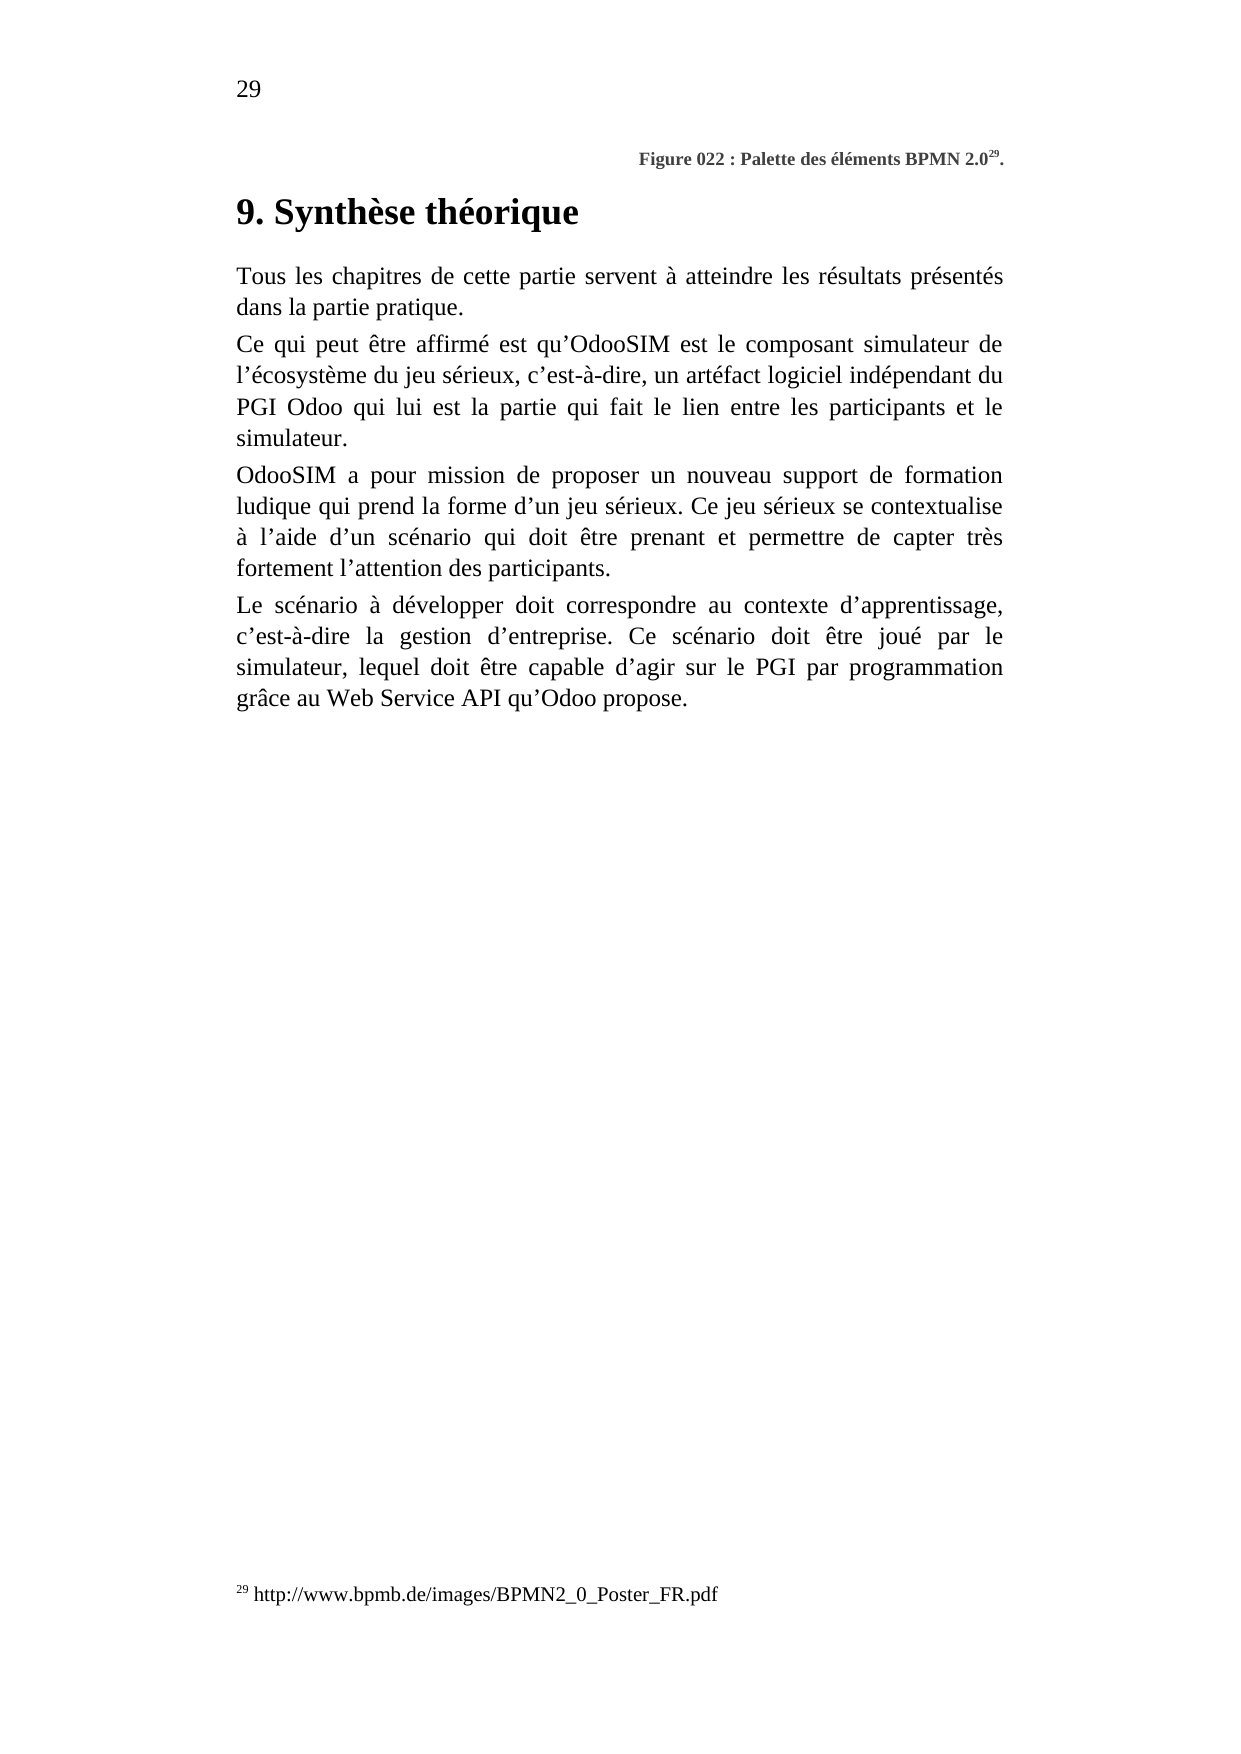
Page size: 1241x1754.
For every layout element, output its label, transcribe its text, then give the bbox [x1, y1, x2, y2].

text Figure 022 : Palette des éléments BPMN 2.0. [236, 148, 1004, 169]
text Synthèse théorique [236, 190, 1004, 233]
text Tous les chapitres de cette partie servent à atteindre les résultats présentés dans la partie pratique. [236, 261, 1004, 321]
text Ce qui peut être affirmé est qu’OdooSIM est le composant simulateur de l’écosystème du jeu sérieux, c’est-à-dire, un artéfact logiciel indépendant du PGI Odoo qui lui est la partie qui fait le lien entre les participants et le simulateur. [236, 329, 1004, 451]
text OdooSIM a pour mission de proposer un nouveau support de formation ludique qui prend la forme d’un jeu sérieux. Ce jeu sérieux se contextualise à l’aide d’un scénario qui doit être prenant et permettre de capter très fortement l’attention des participants. [236, 460, 1004, 582]
text Le scénario à développer doit correspondre au contexte d’apprentissage, c’est-à-dire la gestion d’entreprise. Ce scénario doit être joué par le simulateur, lequel doit être capable d’agir sur le PGI par programmation grâce au Web Service API qu’Odoo propose. [236, 590, 1004, 712]
